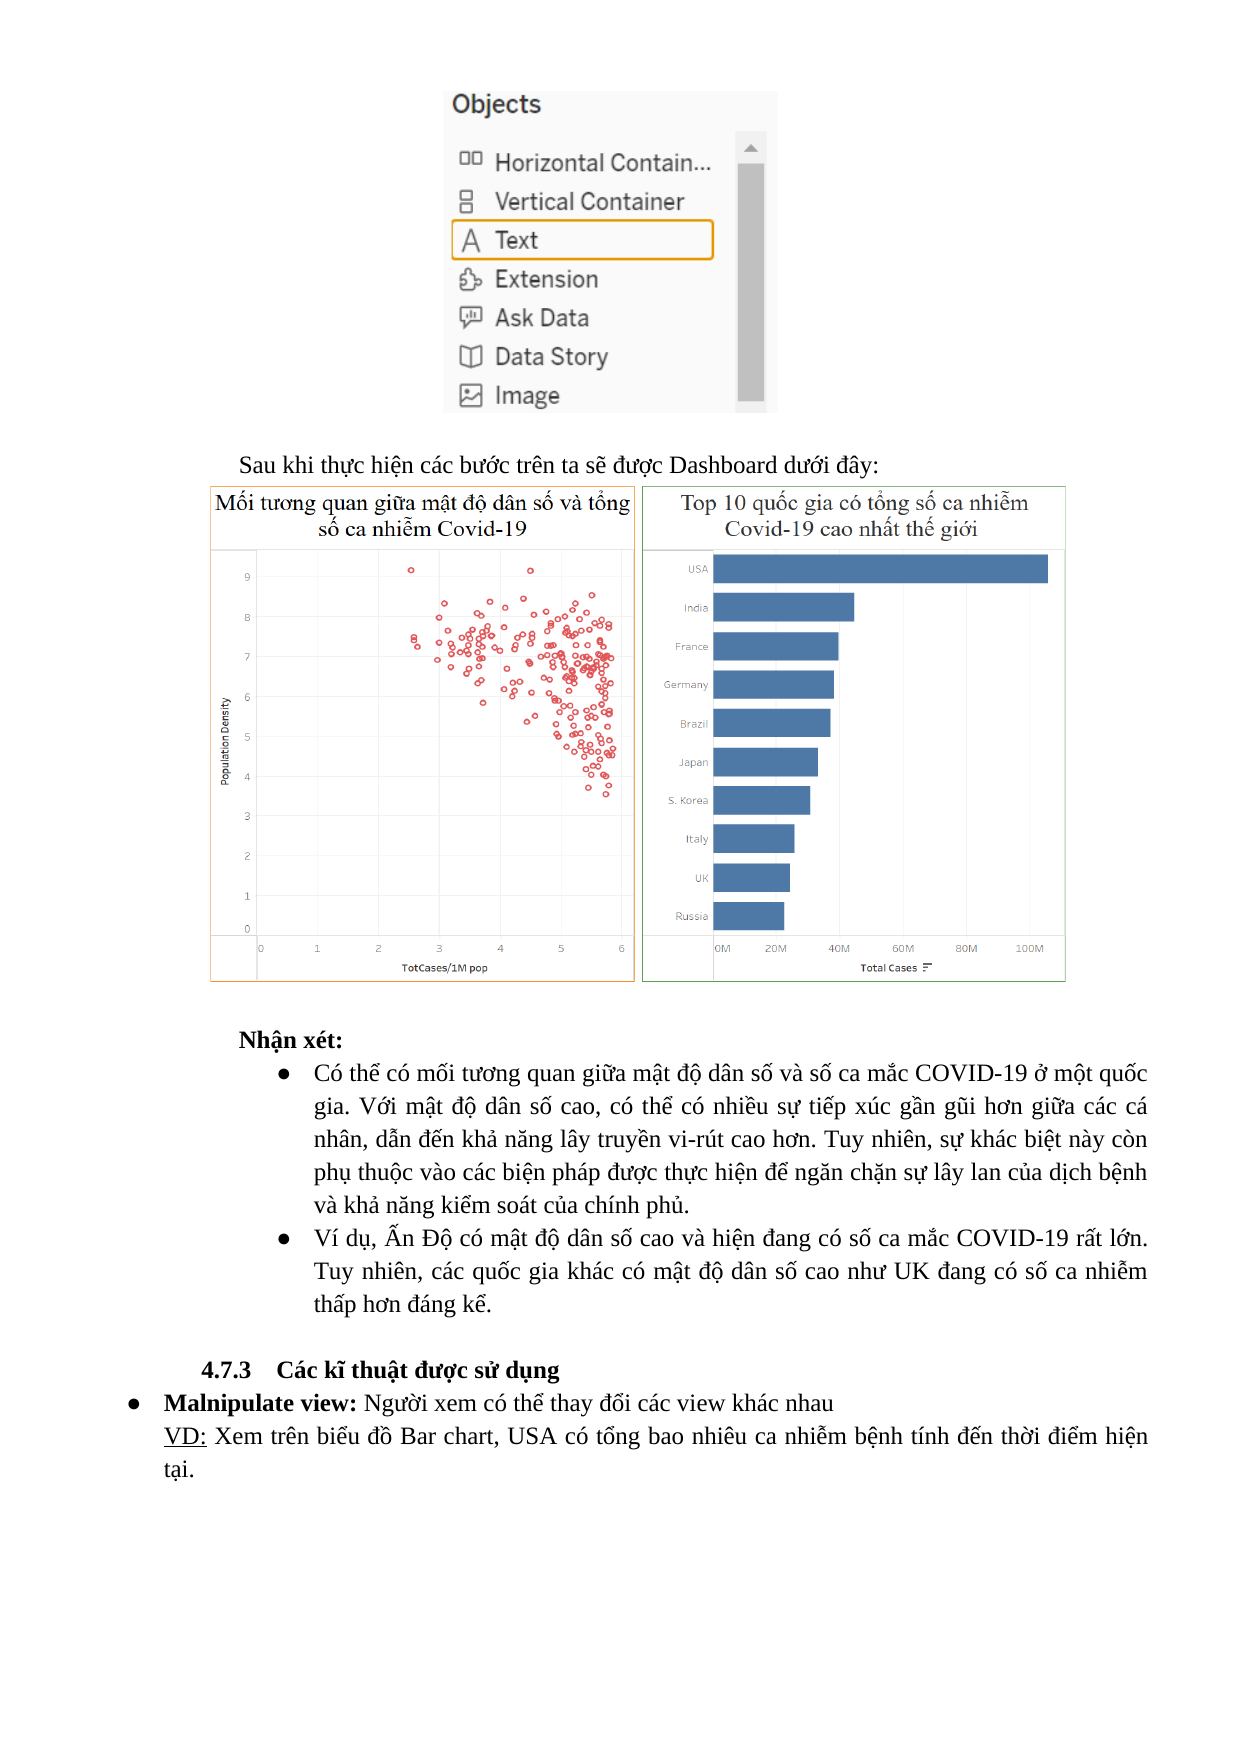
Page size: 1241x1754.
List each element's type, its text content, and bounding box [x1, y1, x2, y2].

text Nhận xét: [163, 1025, 1149, 1053]
text VD: Xem trên biểu đồ Bar chart, USA có tổng bao nhiêu ca nhiễm bệnh tính đến thời điểm hiện tại. [163, 1421, 1149, 1483]
picture [206, 483, 1066, 988]
list Các kĩ thuật được sử dụng [201, 1355, 1149, 1384]
list Có thể có mối tương quan giữa mật độ dân số và số ca mắc COVID-19 ở một quốc gia. Với mật độ dân số cao, có thể có nhiều sự tiếp xúc gần gũi hơn giữa các cá nhân, dẫn đến khả năng lây truyền vi-rút cao hơn. Tuy nhiên, sự khác biệt này còn phụ thuộc vào các biện pháp được thực hiện để ngăn chặn sự lây lan của dịch bệnh và khả năng kiểm soát của chính phủ. [276, 1058, 1149, 1218]
list Ví dụ, Ấn Độ có mật độ dân số cao và hiện đang có số ca mắc COVID-19 rất lớn. Tuy nhiên, các quốc gia khác có mật độ dân số cao như UK đang có số ca nhiễm thấp hơn đáng kể. [276, 1223, 1149, 1318]
list Malnipulate view: Người xem có thể thay đổi các view khác nhau [126, 1388, 1149, 1417]
text Sau khi thực hiện các bước trên ta sẽ được Dashboard dưới đây: [238, 450, 1149, 479]
picture [443, 91, 778, 413]
